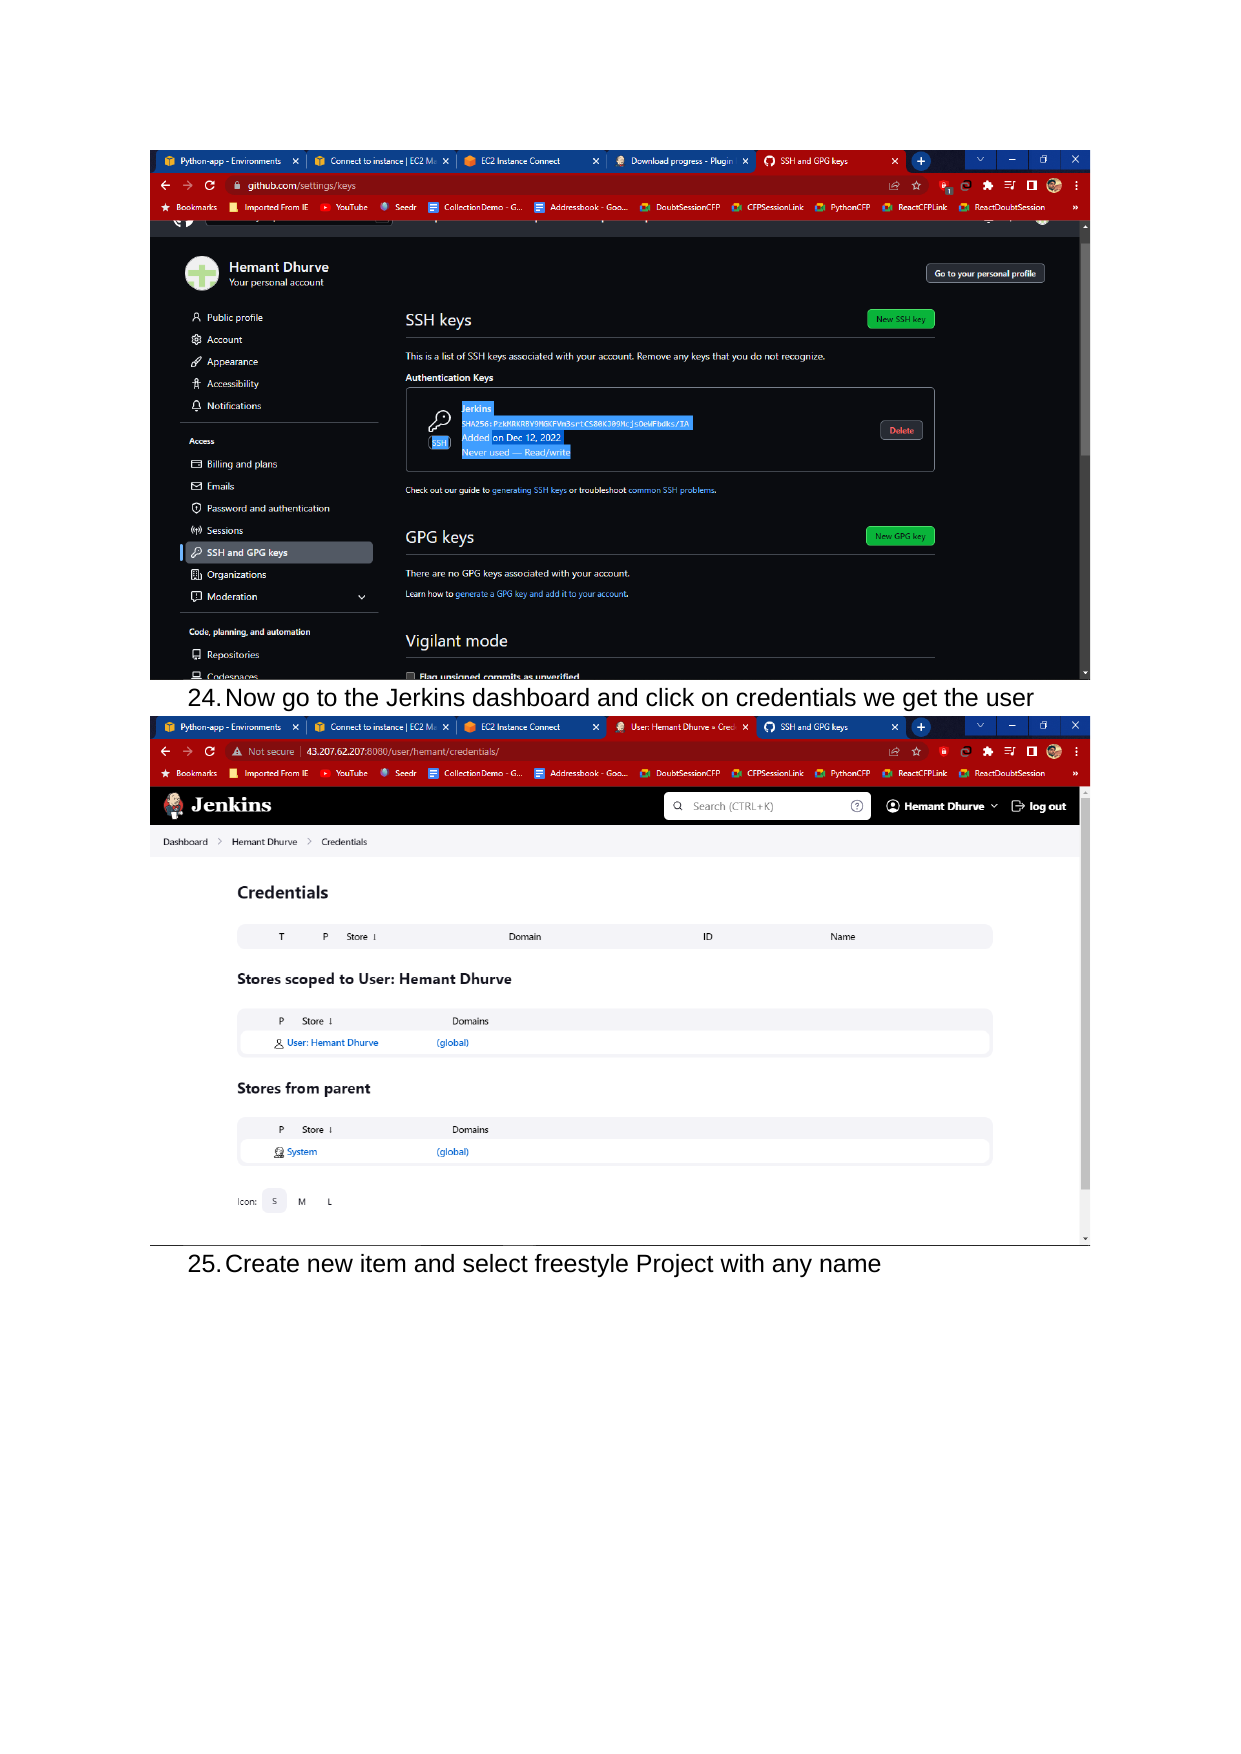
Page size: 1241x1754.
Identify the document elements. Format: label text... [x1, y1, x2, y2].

list Create new item and select freestyle Project with any name [187, 1249, 1090, 1278]
list Now go to the Jerkins dashboard and click on credentials we get the user [187, 683, 1090, 712]
picture [150, 716, 1091, 1246]
picture [150, 150, 1091, 680]
